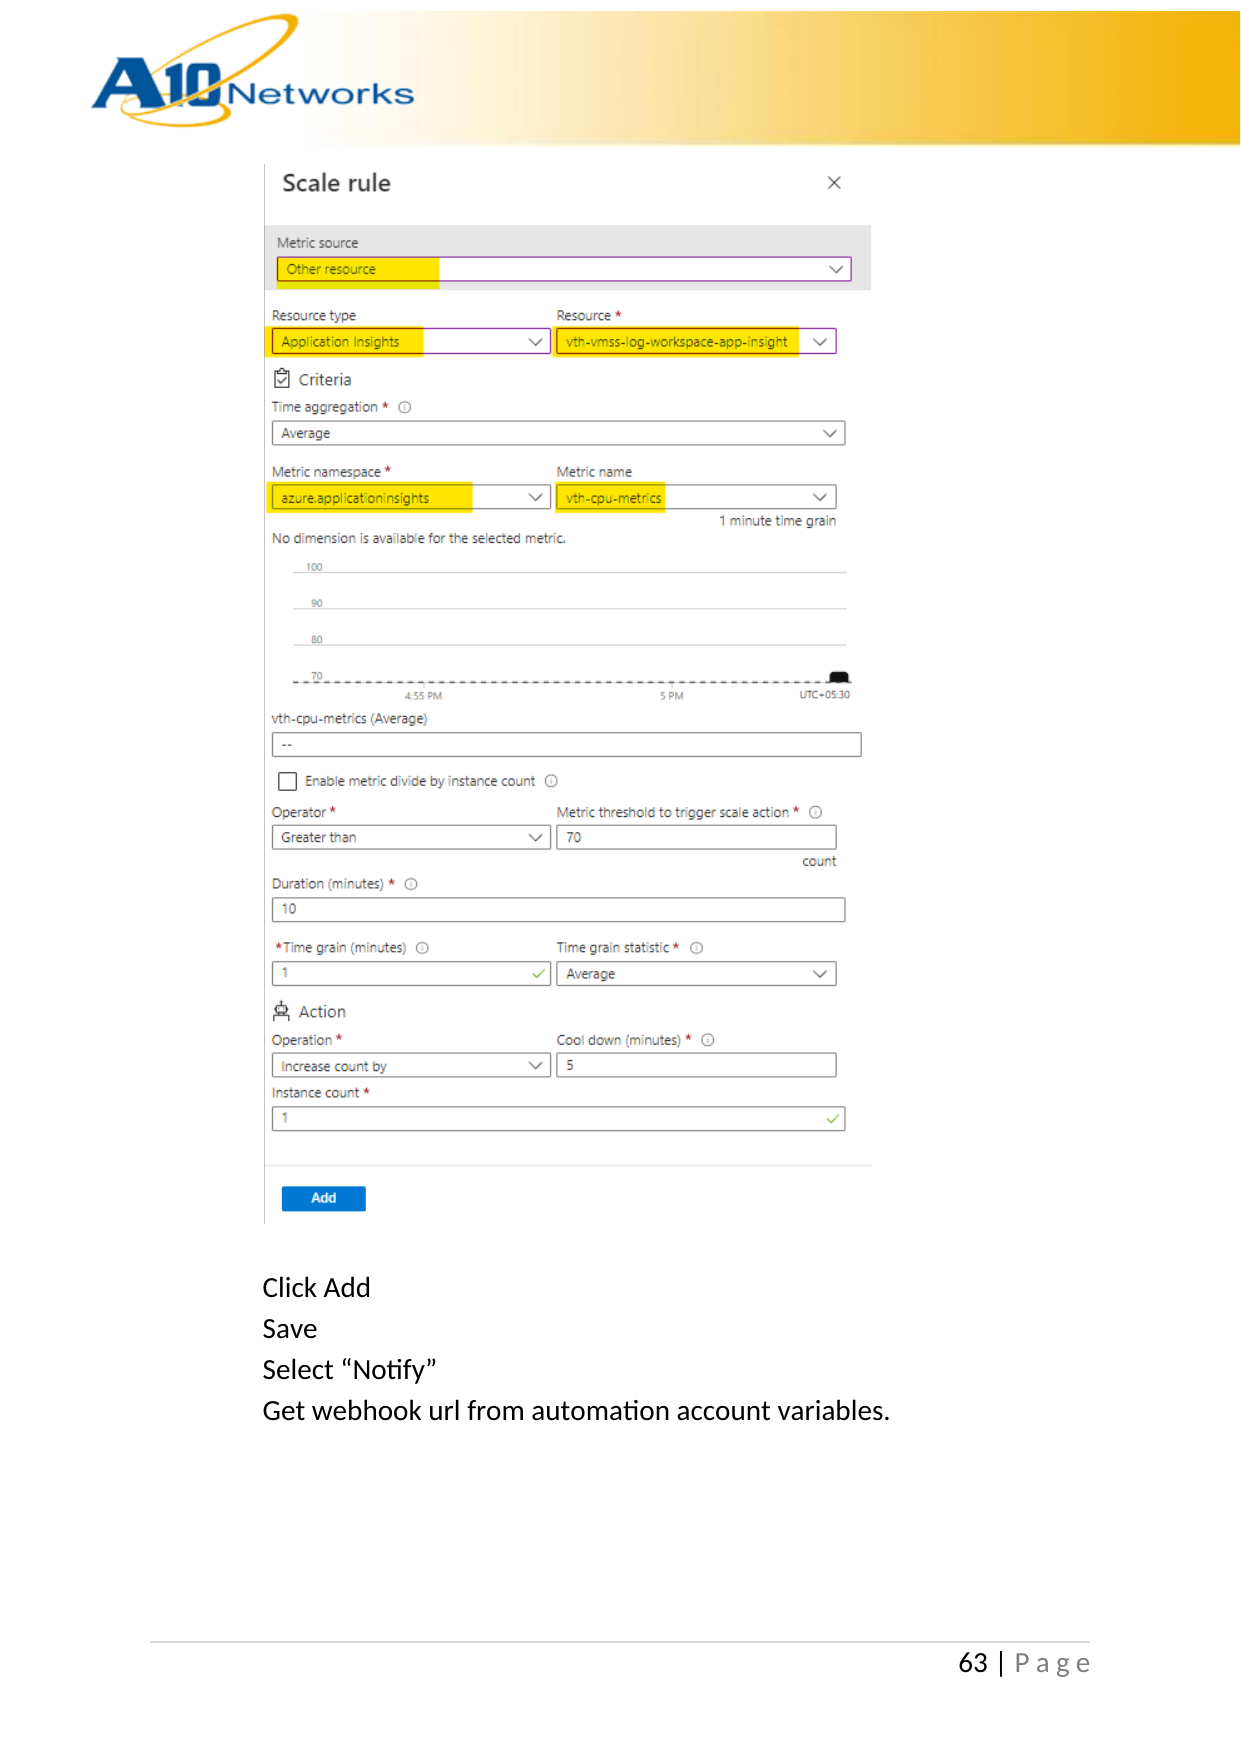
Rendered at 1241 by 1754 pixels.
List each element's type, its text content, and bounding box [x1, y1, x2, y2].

list Save [262, 1310, 1090, 1346]
list Get webhook url from automation account variables. [262, 1392, 1090, 1428]
picture [0, 11, 1241, 147]
picture [262, 164, 872, 1224]
list Click Add [262, 1269, 1090, 1305]
list Select “Notify” [262, 1351, 1090, 1387]
